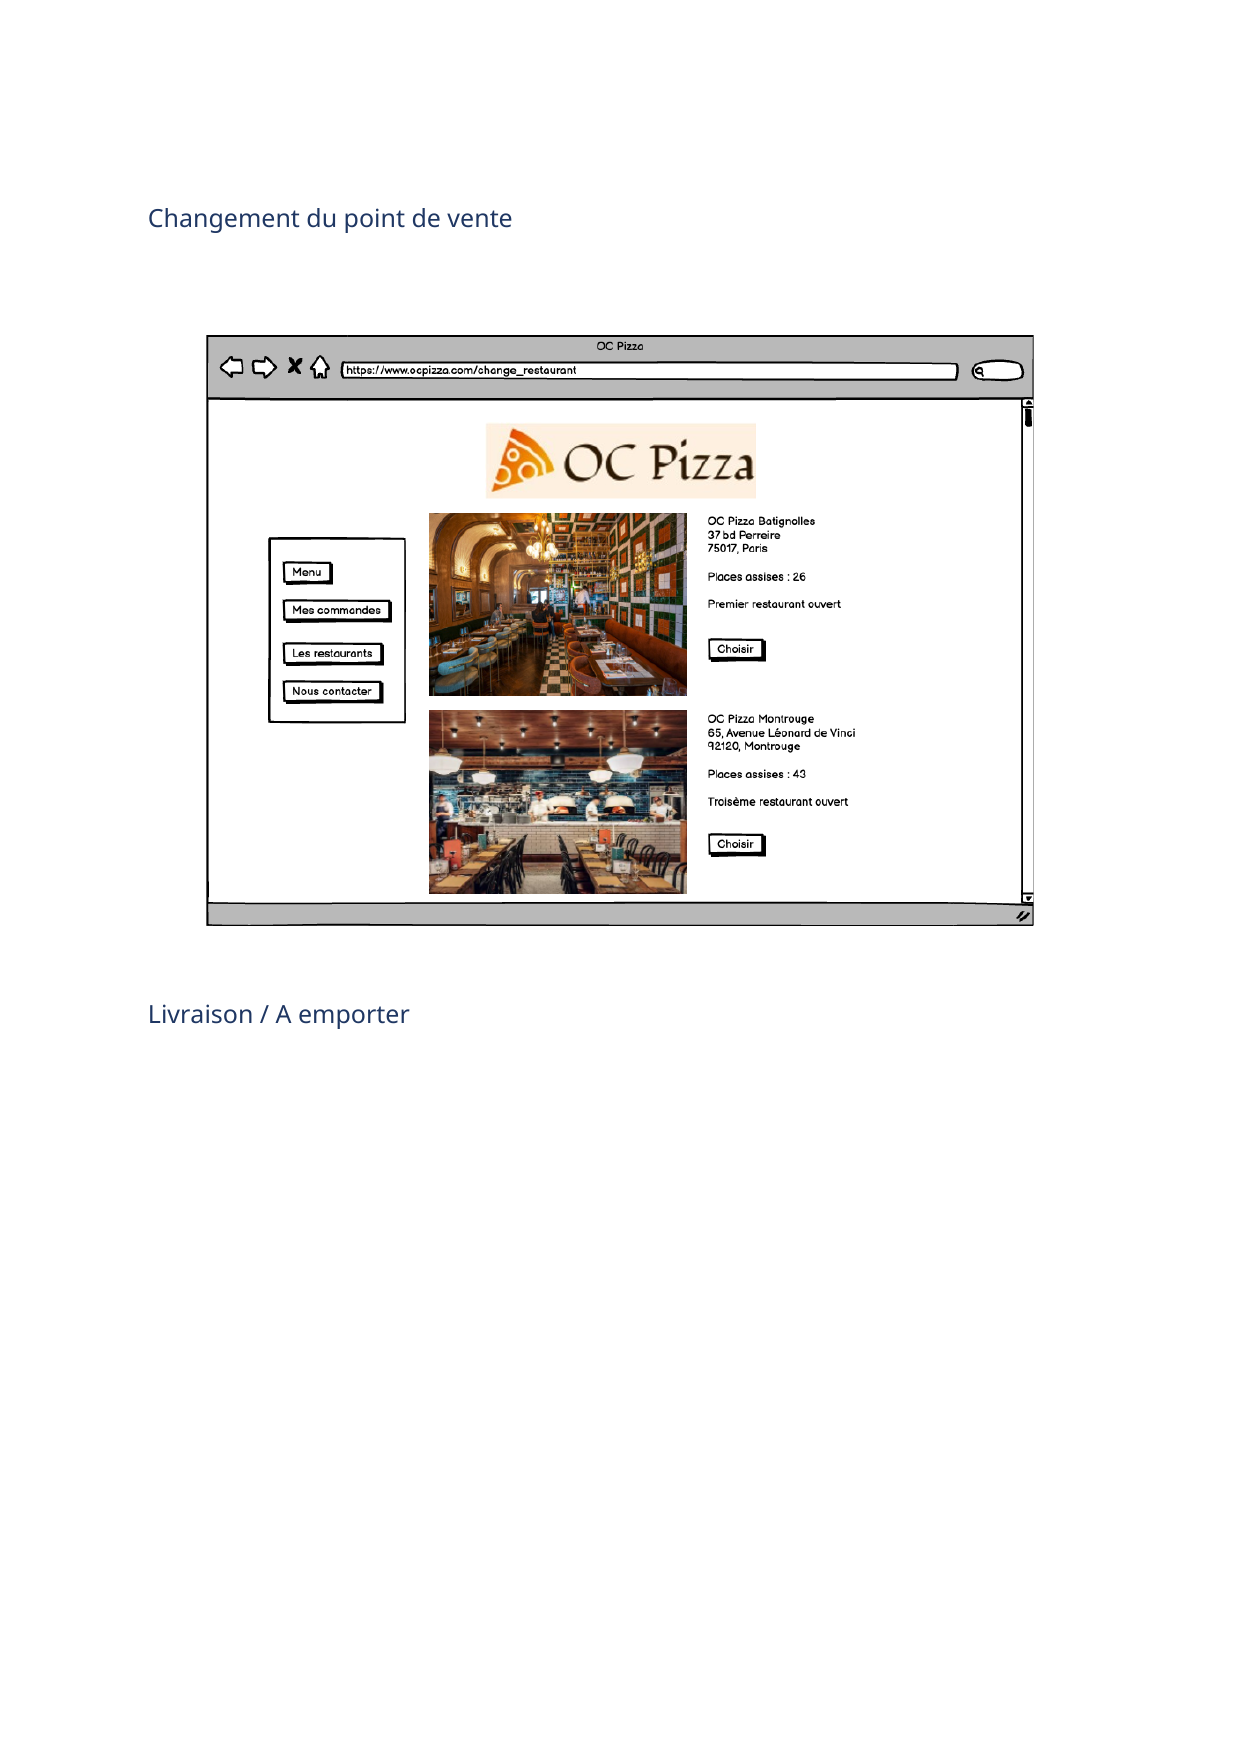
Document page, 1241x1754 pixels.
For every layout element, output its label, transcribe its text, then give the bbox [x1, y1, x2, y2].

picture [206, 335, 1034, 926]
subtitle Changement du point de vente [148, 200, 1093, 234]
subtitle Livraison / A emporter [148, 997, 1093, 1031]
